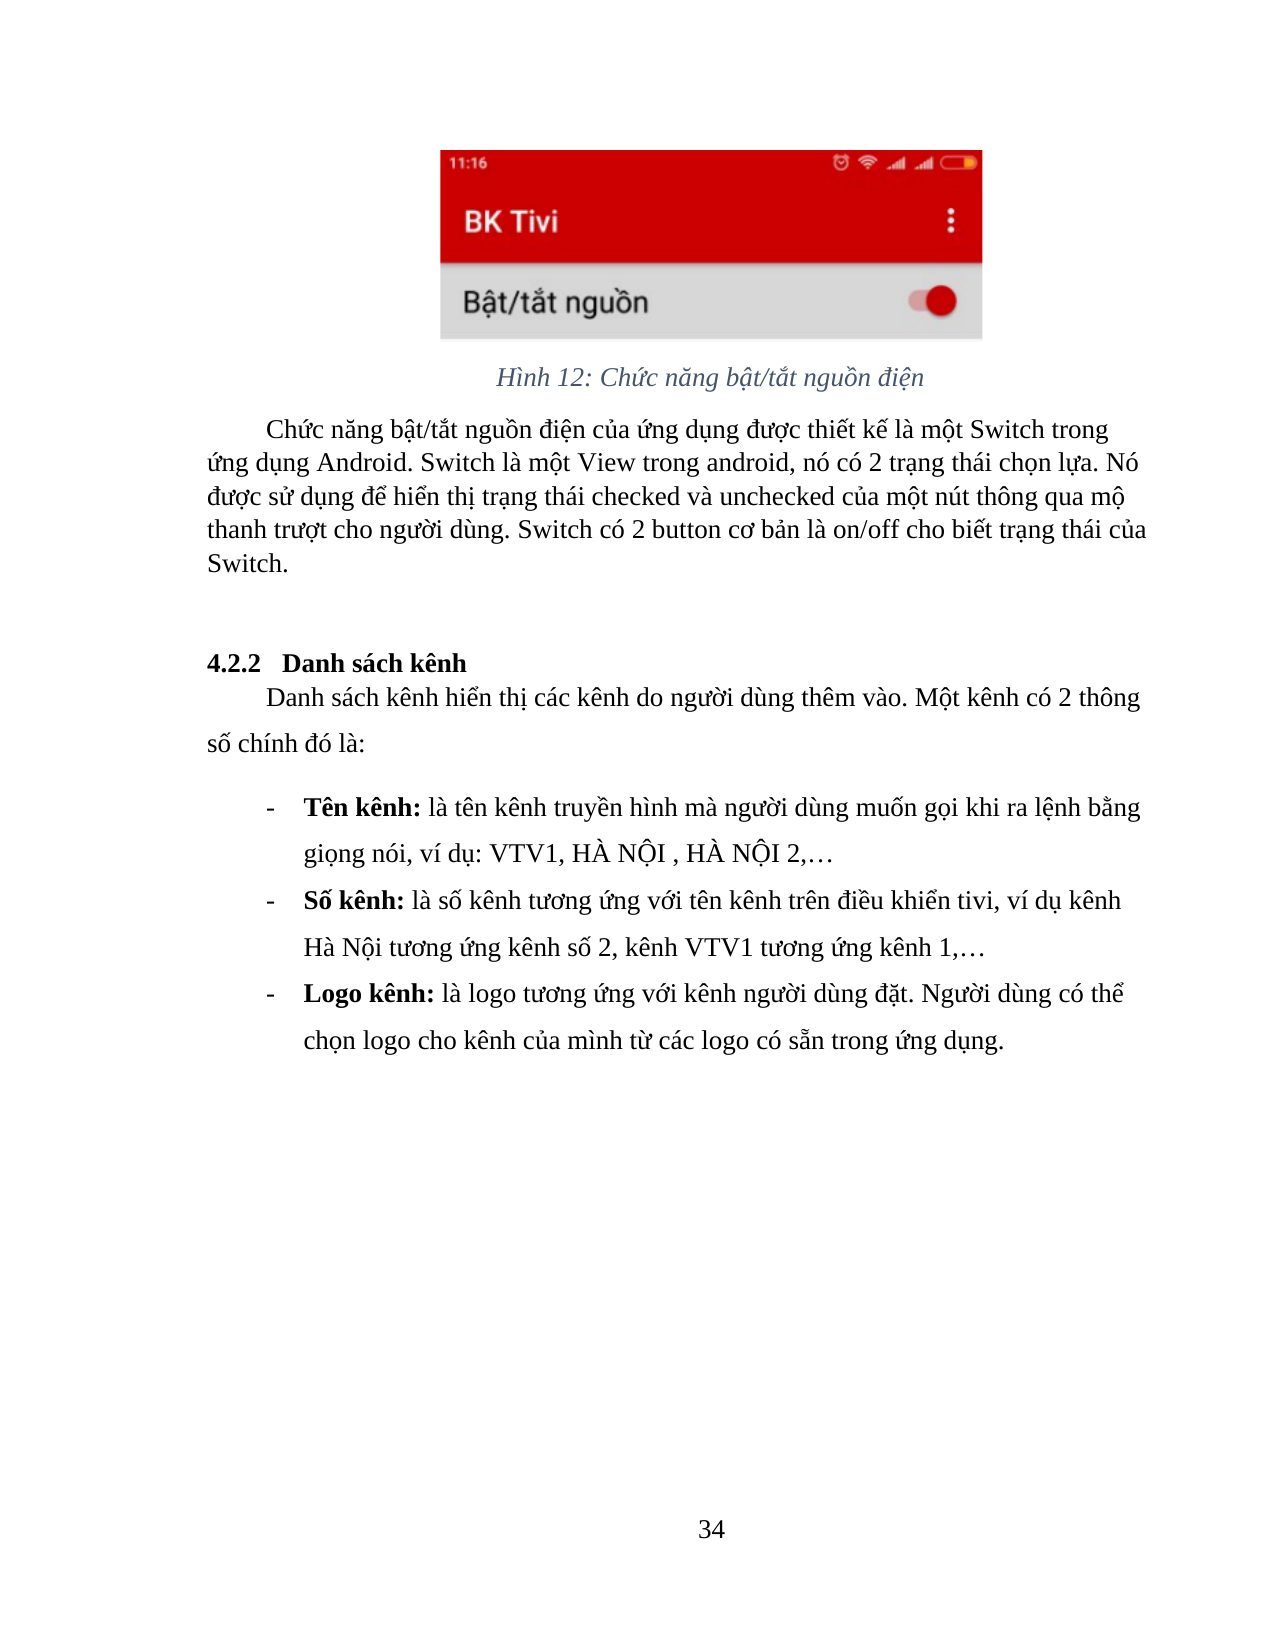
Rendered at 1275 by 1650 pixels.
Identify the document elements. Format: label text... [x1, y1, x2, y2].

text Chức năng bật/tắt nguồn điện của ứng dụng được thiết kế là một Switch trong ứng dụng Android. Switch là một View trong android, nó có 2 trạng thái chọn lựa. Nó được sử dụng để hiển thị trạng thái checked và unchecked của một nút thông qua mộ thanh trượt cho người dùng. Switch có 2 button cơ bản là on/off cho biết trạng thái của Switch. [207, 413, 1157, 578]
list Logo kênh: là logo tương ứng với kênh người dùng đặt. Người dùng có thể chọn logo cho kênh của mình từ các logo có sẵn trong ứng dụng. [266, 977, 1157, 1055]
subtitle Danh sách kênh [207, 647, 1157, 678]
picture [440, 150, 983, 342]
list Số kênh: là số kênh tương ứng với tên kênh trên điều khiển tivi, ví dụ kênh Hà Nội tương ứng kênh số 2, kênh VTV1 tương ứng kênh 1,… [266, 884, 1157, 962]
list Tên kênh: là tên kênh truyền hình mà người dùng muốn gọi khi ra lệnh bằng giọng nói, ví dụ: VTV1, HÀ NỘI , HÀ NỘI 2,… [266, 791, 1157, 869]
text Hình 12: Chức năng bật/tắt nguồn điện [207, 361, 1157, 392]
text Danh sách kênh hiển thị các kênh do người dùng thêm vào. Một kênh có 2 thông số chính đó là: [207, 681, 1157, 759]
